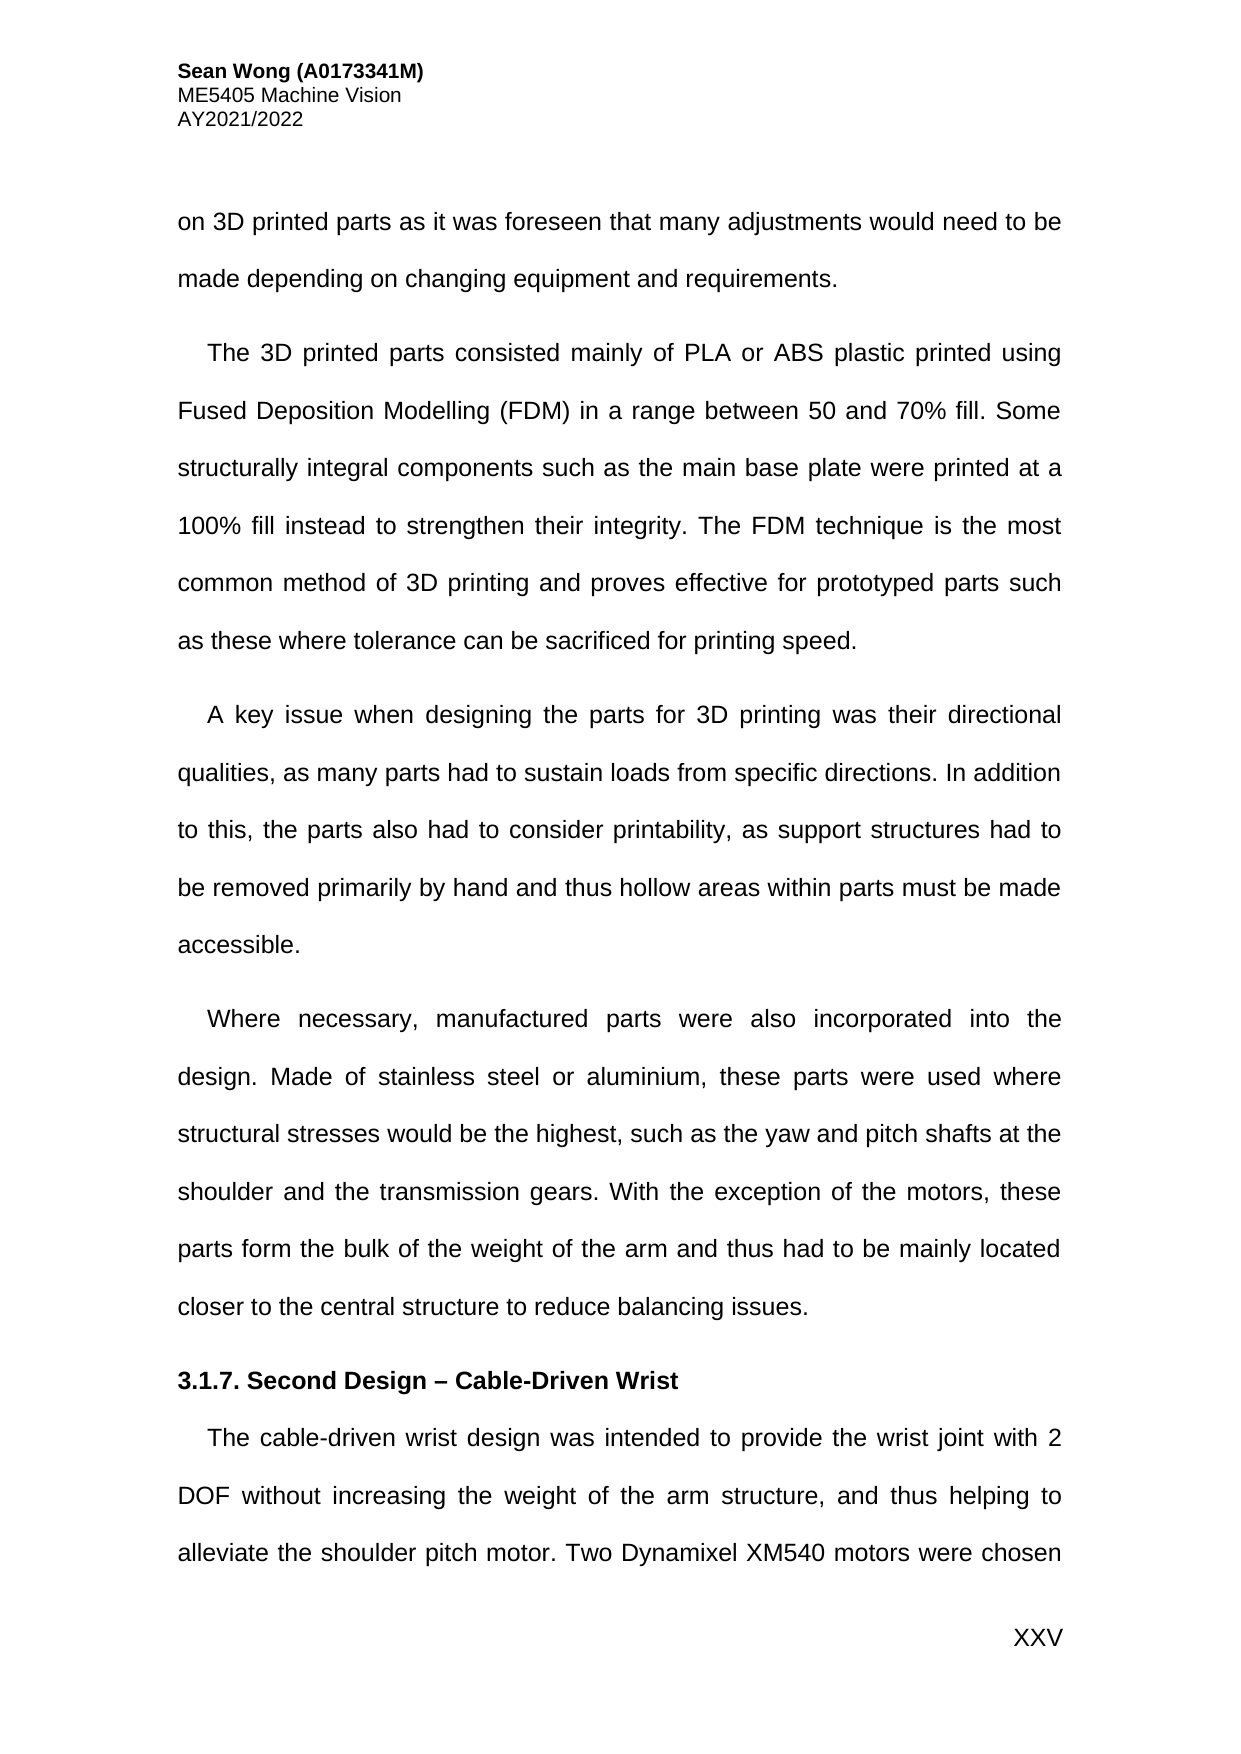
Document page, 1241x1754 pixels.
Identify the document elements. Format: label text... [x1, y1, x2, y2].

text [177, 207, 1063, 293]
text A key issue when designing the parts for 3D printing was their directional qualities, as many parts had to sustain loads from specific directions. In addition to this, the parts also had to consider printability, as support structures had to be removed primarily by hand and thus hollow areas within parts must be made accessible. [177, 700, 1063, 959]
text Where necessary, manufactured parts were also incorporated into the design. Made of stainless steel or aluminium, these parts were used where structural stresses would be the highest, such as the yaw and pitch shafts at the shoulder and the transmission gears. With the exception of the motors, these parts form the bulk of the weight of the arm and thus had to be mainly located closer to the central structure to reduce balancing issues. [177, 1004, 1063, 1321]
subtitle 3.1.7. Second Design – Cable-Driven Wrist [177, 1366, 1063, 1395]
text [177, 1423, 1063, 1567]
text The 3D printed parts consisted mainly of PLA or ABS plastic printed using Fused Deposition Modelling (FDM) in a range between 50 and 70% fill. Some structurally integral components such as the main base plate were printed at a 100% fill instead to strengthen their integrity. The FDM technique is the most common method of 3D printing and proves effective for prototyped parts such as these where tolerance can be sacrificed for printing speed. [177, 338, 1063, 655]
